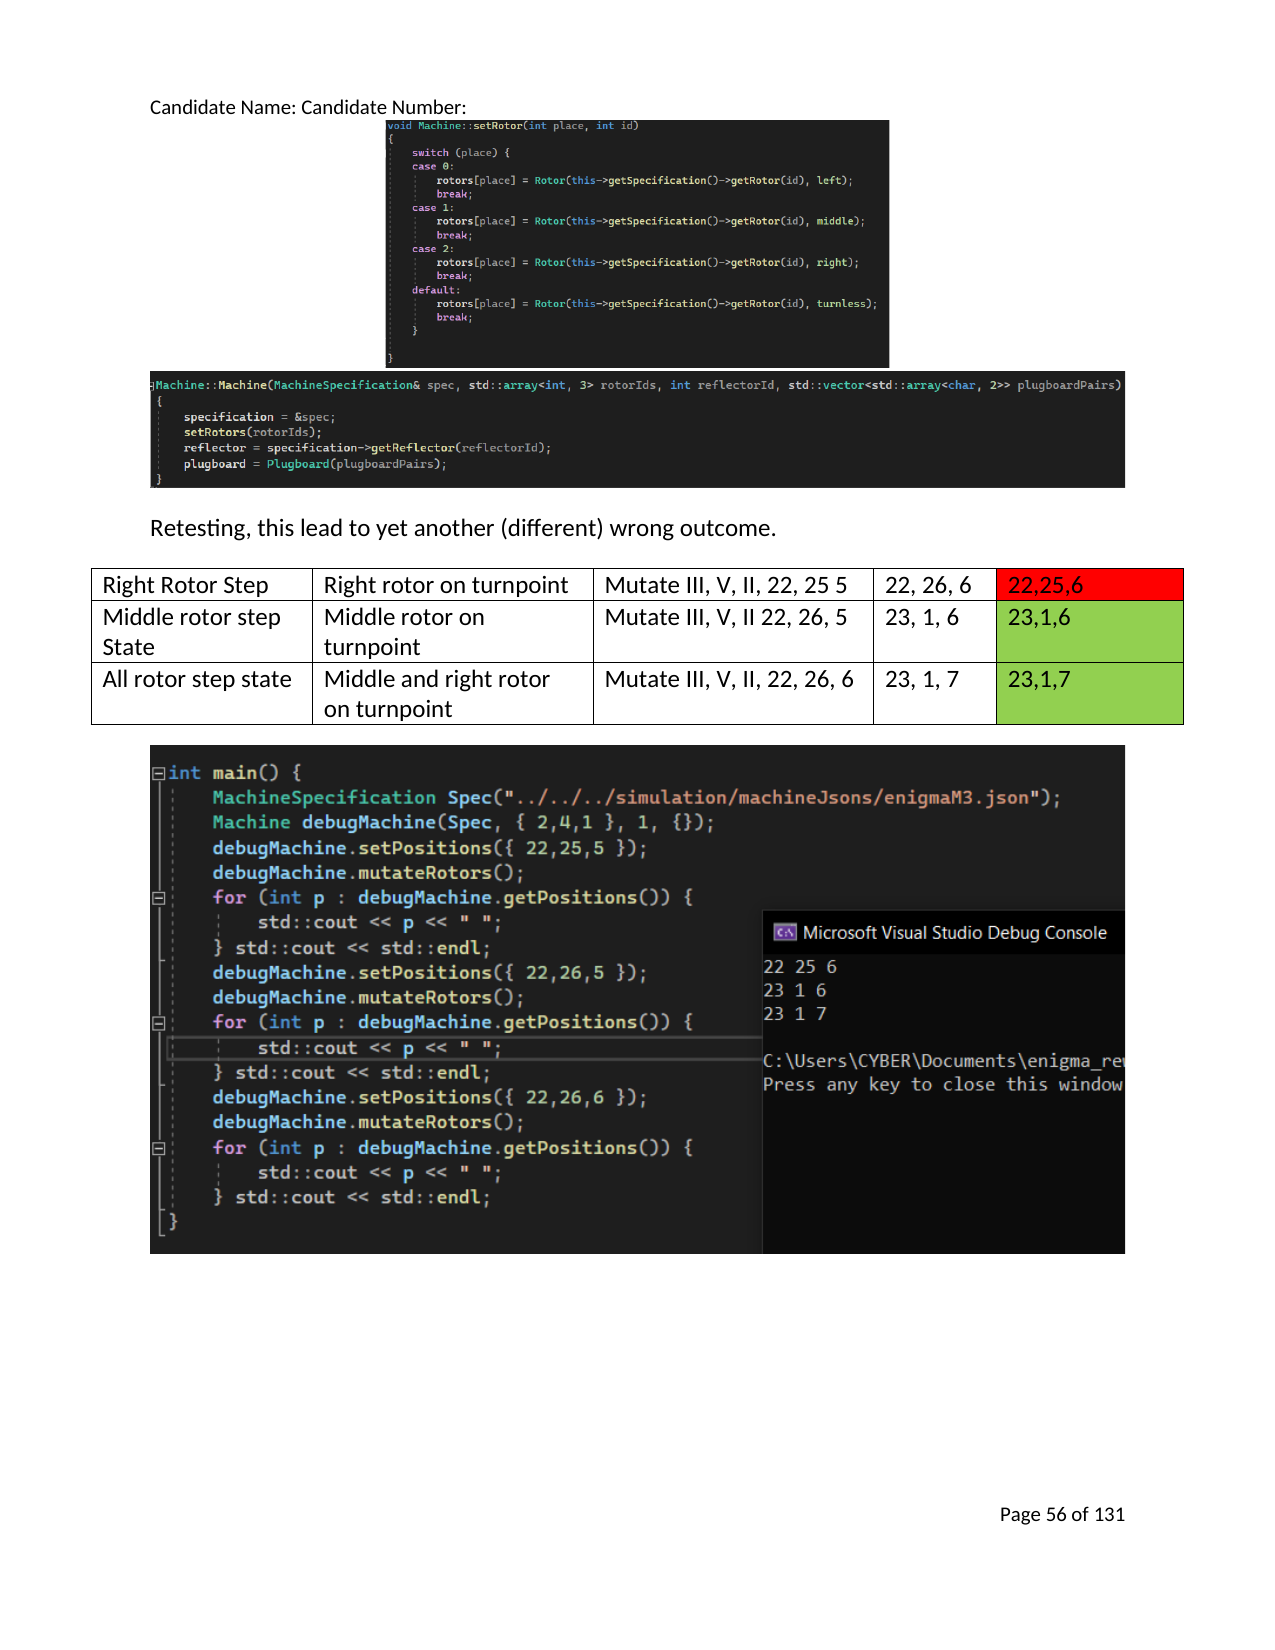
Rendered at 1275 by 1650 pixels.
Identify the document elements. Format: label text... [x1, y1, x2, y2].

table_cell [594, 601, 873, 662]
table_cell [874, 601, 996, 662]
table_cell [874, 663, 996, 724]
picture [150, 371, 1125, 488]
picture [385, 120, 890, 368]
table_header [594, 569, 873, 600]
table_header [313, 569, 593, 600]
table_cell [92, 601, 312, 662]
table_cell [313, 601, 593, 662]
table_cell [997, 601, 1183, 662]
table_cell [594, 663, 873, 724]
text Retesting, this lead to yet another (different) wrong outcome. [150, 512, 1125, 543]
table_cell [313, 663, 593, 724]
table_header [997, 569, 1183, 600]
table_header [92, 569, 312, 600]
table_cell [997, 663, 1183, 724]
picture [150, 745, 1125, 1254]
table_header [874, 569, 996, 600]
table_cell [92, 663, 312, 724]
